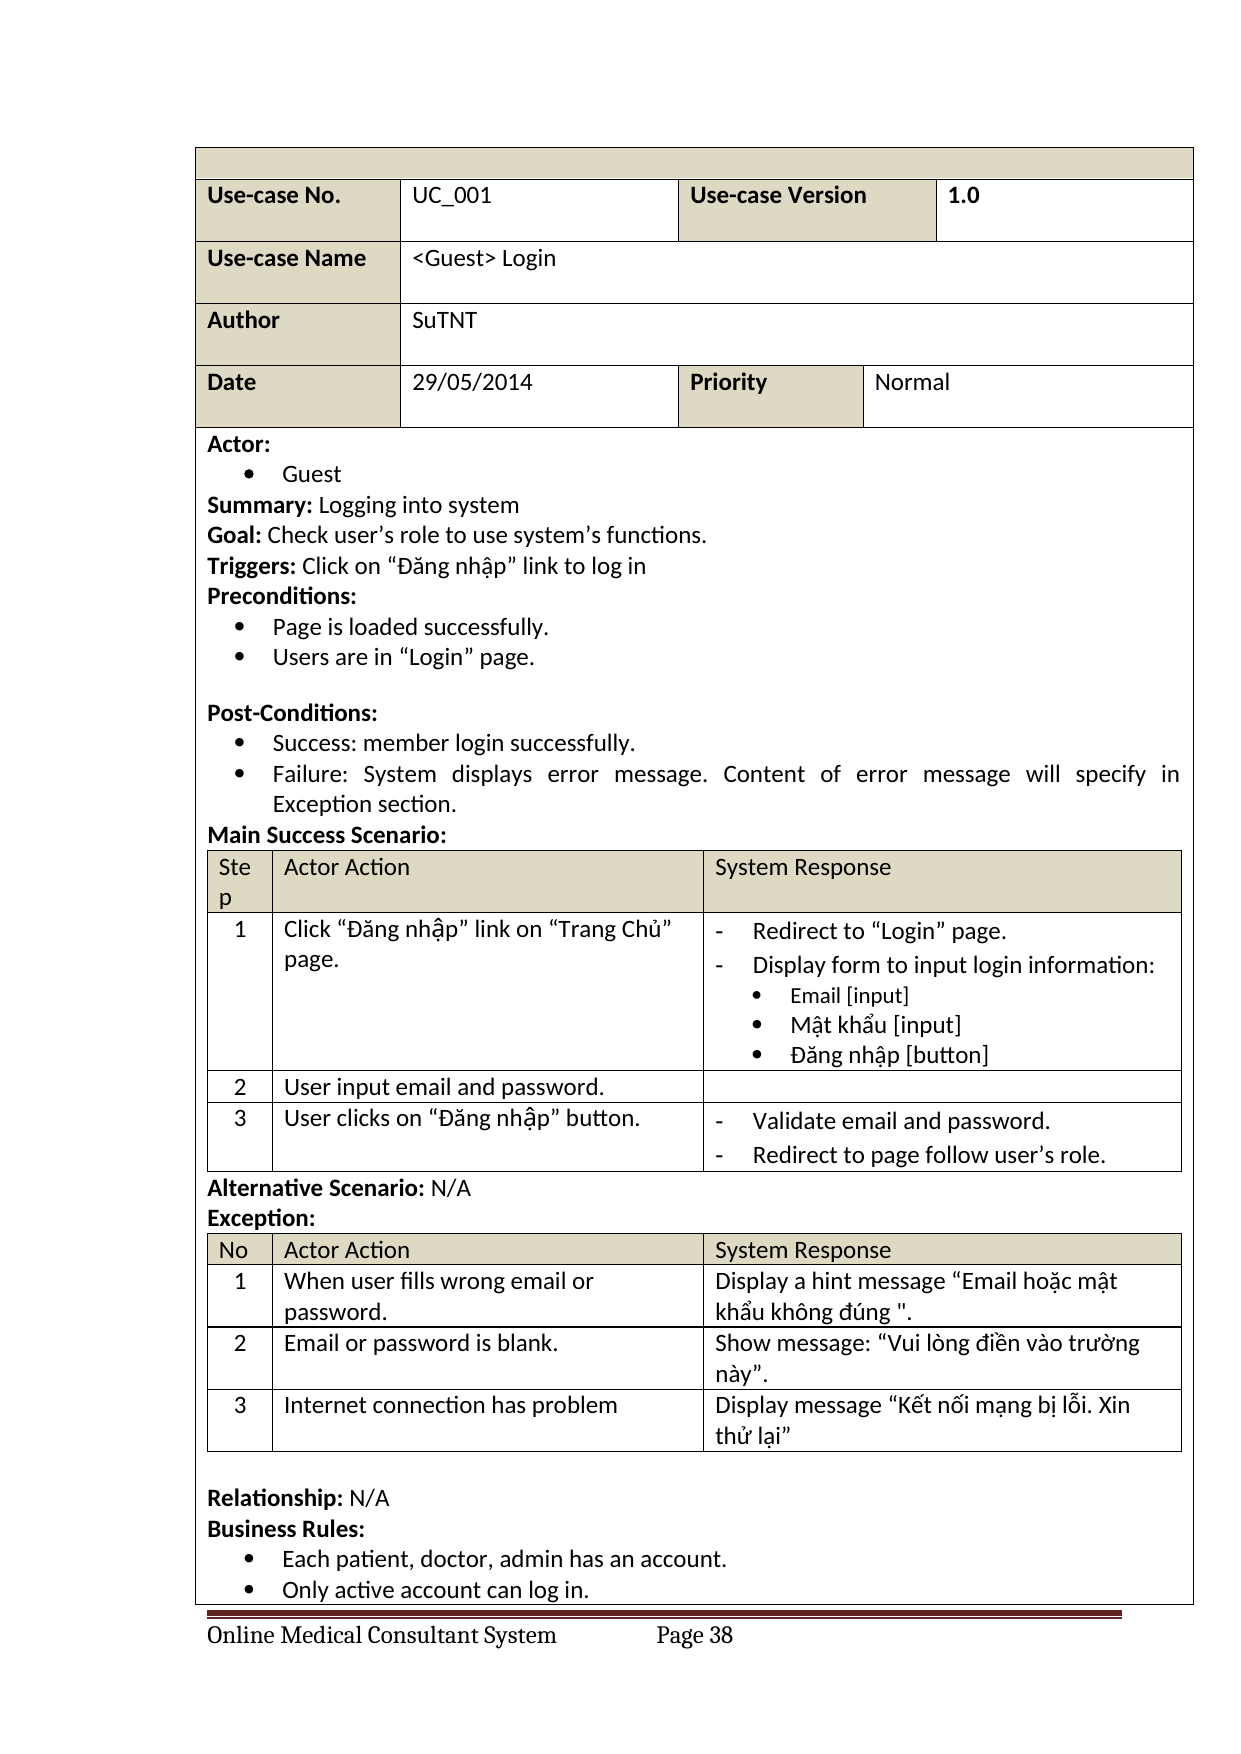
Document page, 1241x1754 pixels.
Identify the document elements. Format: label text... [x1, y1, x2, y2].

table_cell Priority [679, 366, 863, 427]
table_cell Actor: Guest Summary: Logging into system Goal: Check user’s role to use system’s functions. Triggers: Click on “Đăng nhập” link to log in Preconditions: Page is loaded successfully. Users are in “Login” page. Post-Conditions: Success: member login successfully. Failure: System displays error message. Content of error message will specify in Exception section. Main Success Scenario: Alternative Scenario: N/A Exception: Relationship: N/A Business Rules: Each patient, doctor, admin has an account. Only active account can log in. [196, 428, 1193, 1604]
table_cell Use-case Name [196, 242, 400, 303]
table_cell <Guest> Login [401, 242, 1193, 303]
table_cell Date [196, 366, 400, 427]
table_cell Use-case Version [679, 180, 936, 241]
table_cell Use-case No. [196, 180, 400, 241]
table_cell 1.0 [937, 180, 1193, 241]
table_cell Normal [864, 366, 1193, 427]
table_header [196, 148, 1193, 178]
table_cell SuTNT [401, 304, 1193, 365]
table_cell Author [196, 304, 400, 365]
table_cell UC_001 [401, 180, 678, 241]
table_cell 29/05/2014 [401, 366, 678, 427]
